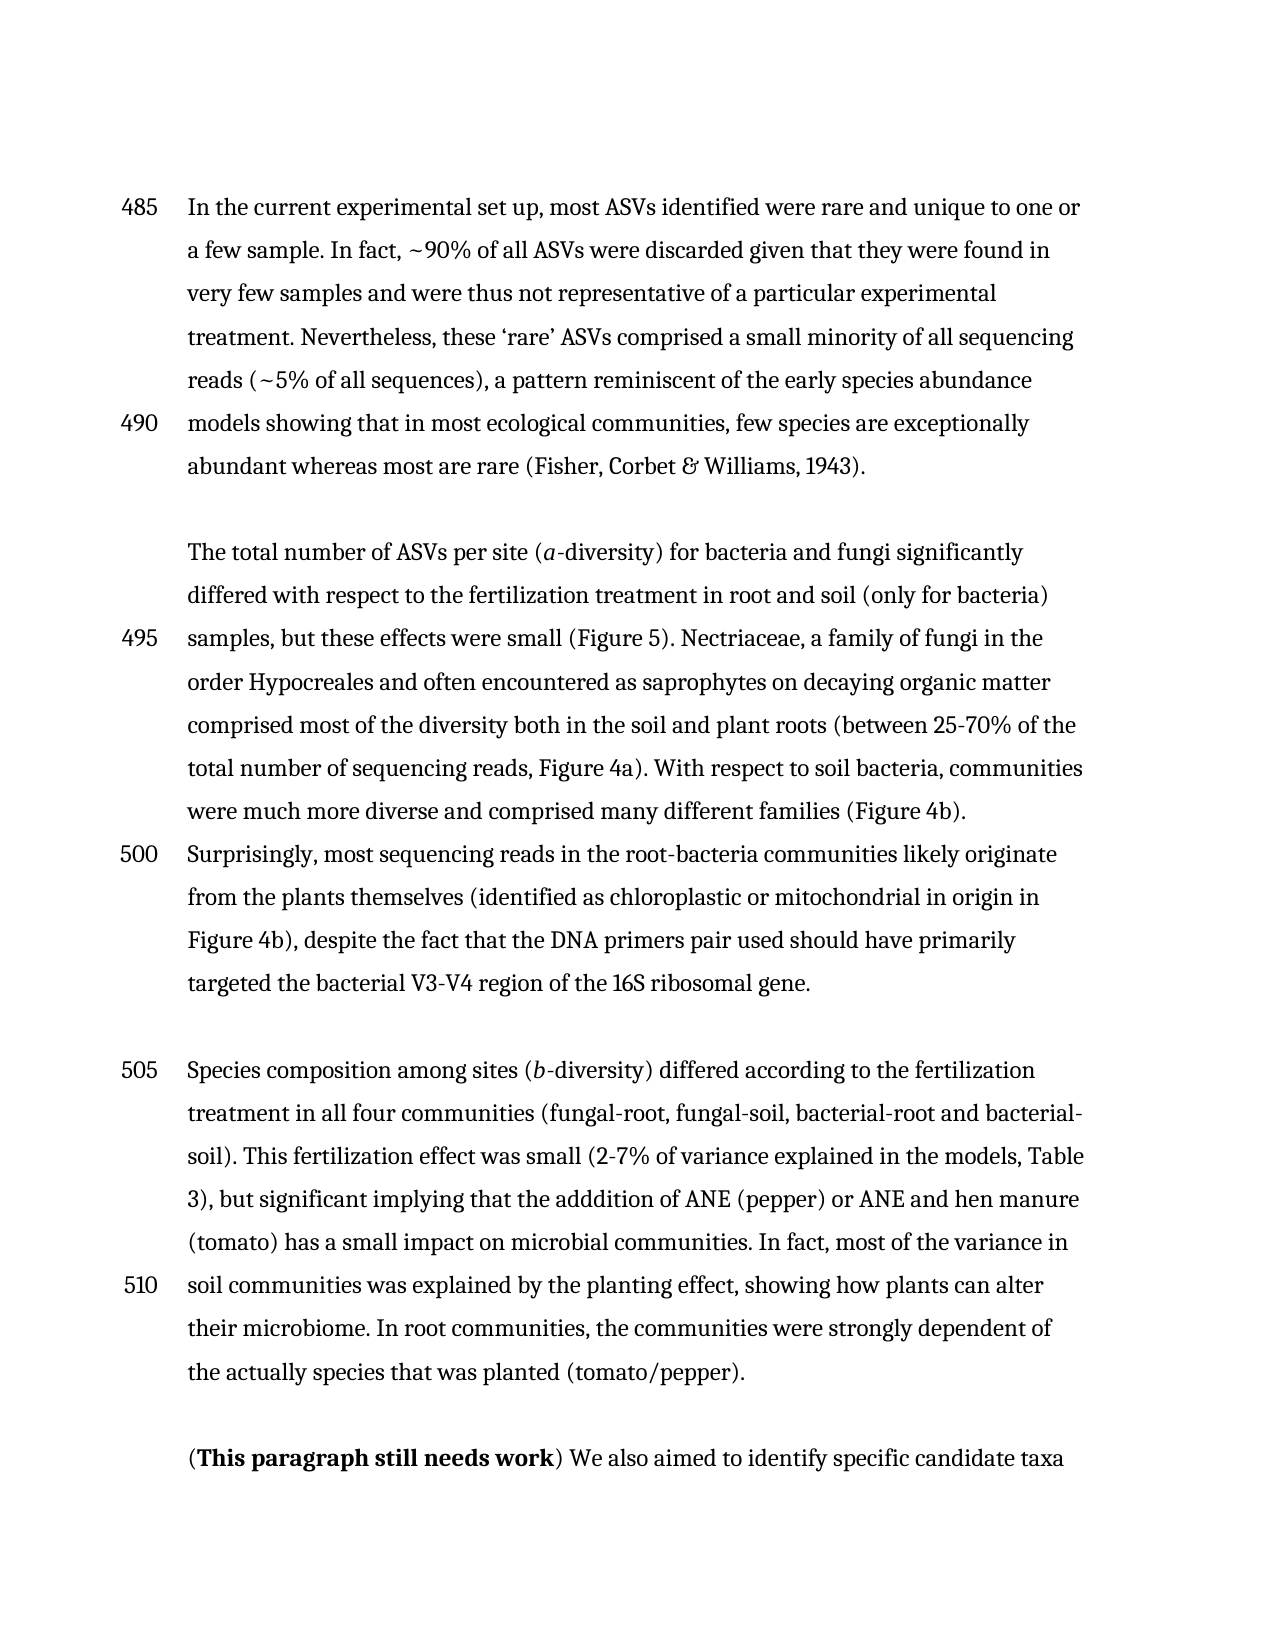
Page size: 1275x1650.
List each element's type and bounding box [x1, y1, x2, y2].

text [187, 150, 1088, 1472]
